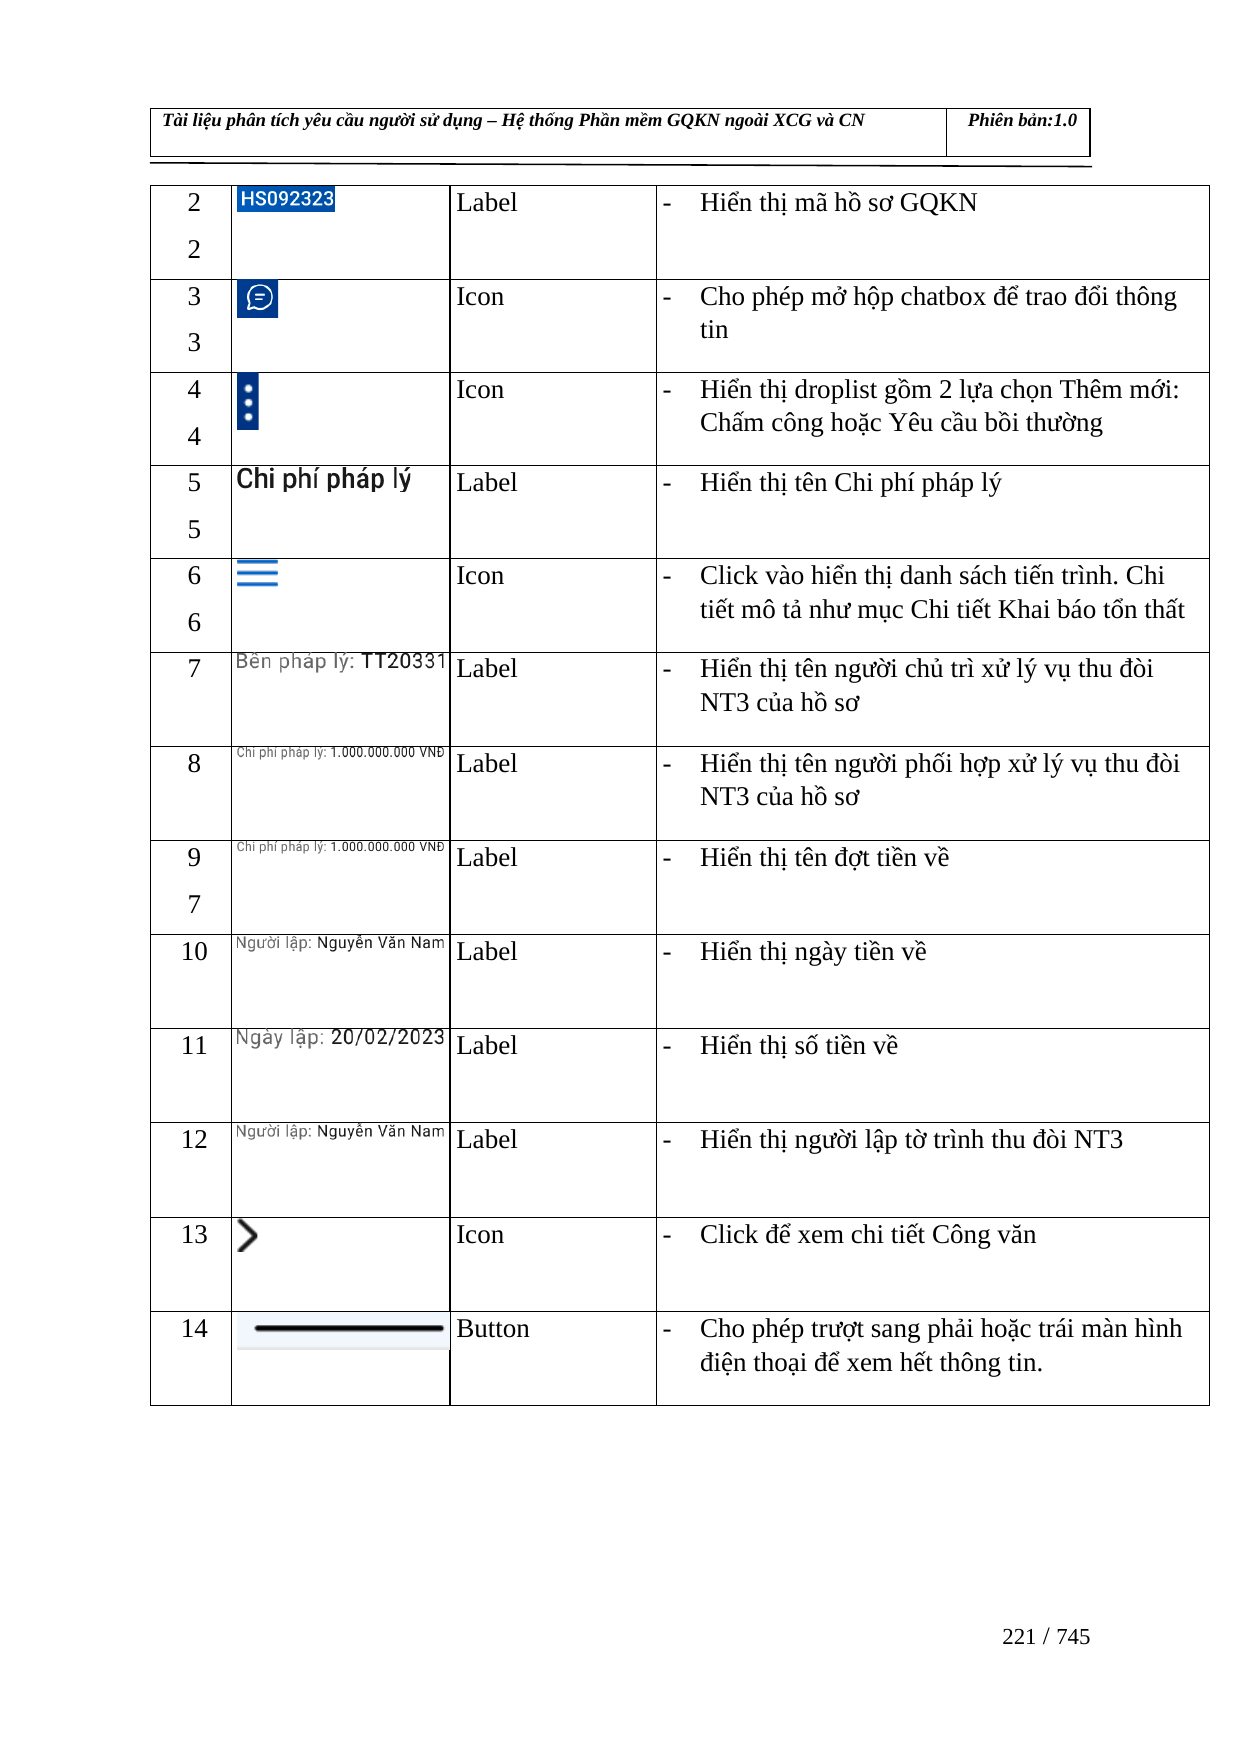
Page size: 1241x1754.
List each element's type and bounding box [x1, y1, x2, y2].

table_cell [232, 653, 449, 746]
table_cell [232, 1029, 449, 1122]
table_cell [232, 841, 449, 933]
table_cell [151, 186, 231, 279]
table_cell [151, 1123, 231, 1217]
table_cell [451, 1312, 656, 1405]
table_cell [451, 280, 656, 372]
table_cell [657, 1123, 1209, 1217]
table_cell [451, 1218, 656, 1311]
picture [237, 279, 279, 318]
picture [237, 1028, 444, 1049]
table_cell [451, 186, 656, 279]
picture [237, 1217, 258, 1252]
picture [237, 652, 444, 673]
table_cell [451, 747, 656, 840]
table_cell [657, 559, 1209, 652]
picture [237, 372, 259, 430]
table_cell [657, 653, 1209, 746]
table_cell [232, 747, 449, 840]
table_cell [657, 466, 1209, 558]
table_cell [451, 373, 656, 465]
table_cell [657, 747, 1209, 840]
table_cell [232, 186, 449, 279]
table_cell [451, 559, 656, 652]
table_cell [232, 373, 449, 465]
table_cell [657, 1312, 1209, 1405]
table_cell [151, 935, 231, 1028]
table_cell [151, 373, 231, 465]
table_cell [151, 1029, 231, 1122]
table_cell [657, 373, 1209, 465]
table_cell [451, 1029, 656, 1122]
picture [237, 934, 444, 952]
picture [237, 466, 411, 492]
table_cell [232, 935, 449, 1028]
picture [237, 841, 444, 854]
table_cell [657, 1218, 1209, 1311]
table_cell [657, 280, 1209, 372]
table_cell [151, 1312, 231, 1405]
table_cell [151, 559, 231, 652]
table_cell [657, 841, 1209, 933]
picture [237, 1312, 450, 1350]
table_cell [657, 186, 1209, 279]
picture [237, 747, 444, 760]
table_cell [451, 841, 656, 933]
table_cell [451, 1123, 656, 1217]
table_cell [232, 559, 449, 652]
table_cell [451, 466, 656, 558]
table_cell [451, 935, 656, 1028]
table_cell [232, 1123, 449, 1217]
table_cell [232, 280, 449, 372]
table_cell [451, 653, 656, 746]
picture [237, 559, 279, 587]
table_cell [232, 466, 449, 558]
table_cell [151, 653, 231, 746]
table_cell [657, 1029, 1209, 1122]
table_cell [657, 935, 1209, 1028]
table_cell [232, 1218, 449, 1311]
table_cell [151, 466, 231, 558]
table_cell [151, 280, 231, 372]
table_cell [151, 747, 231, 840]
picture [237, 1123, 444, 1140]
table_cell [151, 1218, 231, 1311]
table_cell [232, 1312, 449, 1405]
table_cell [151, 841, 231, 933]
picture [237, 186, 335, 212]
